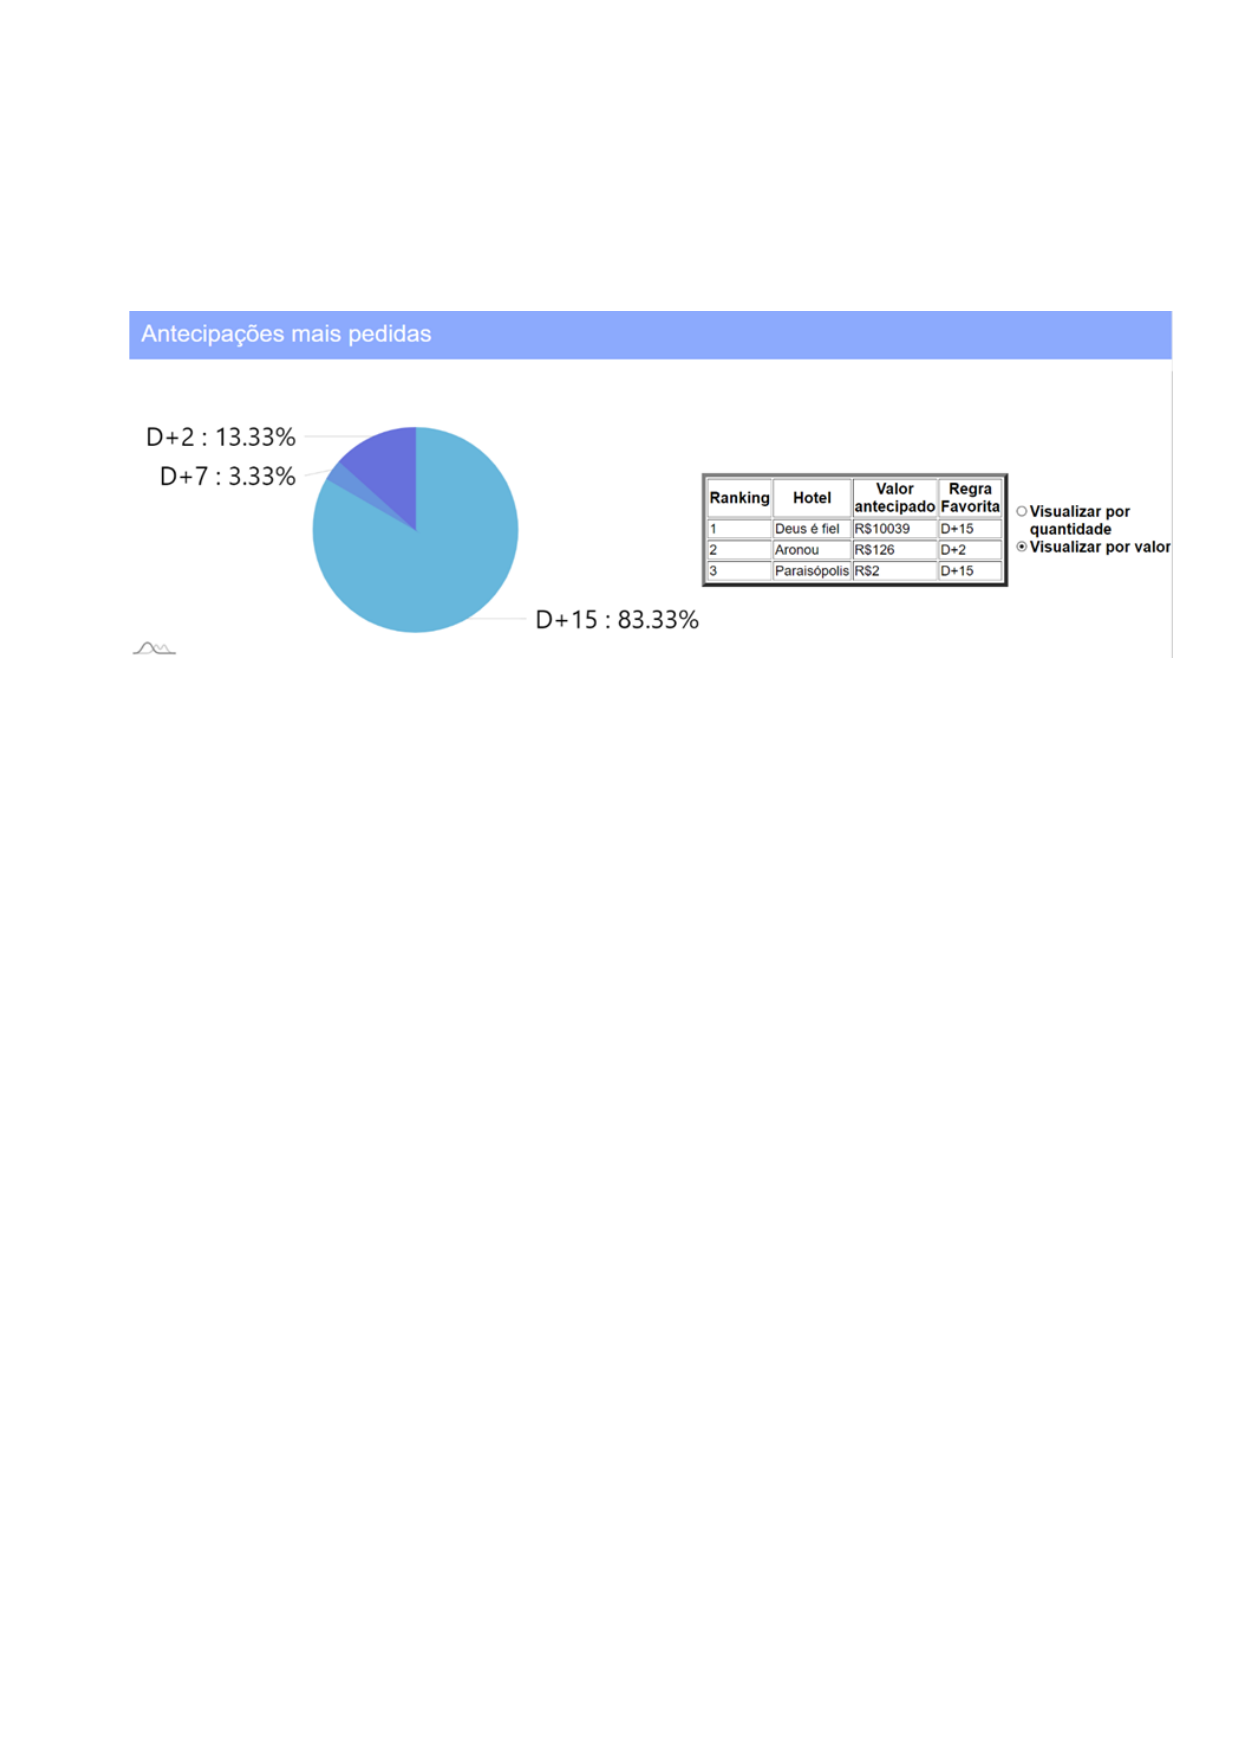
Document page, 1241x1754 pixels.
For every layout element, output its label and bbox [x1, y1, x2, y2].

picture [129, 311, 1173, 658]
